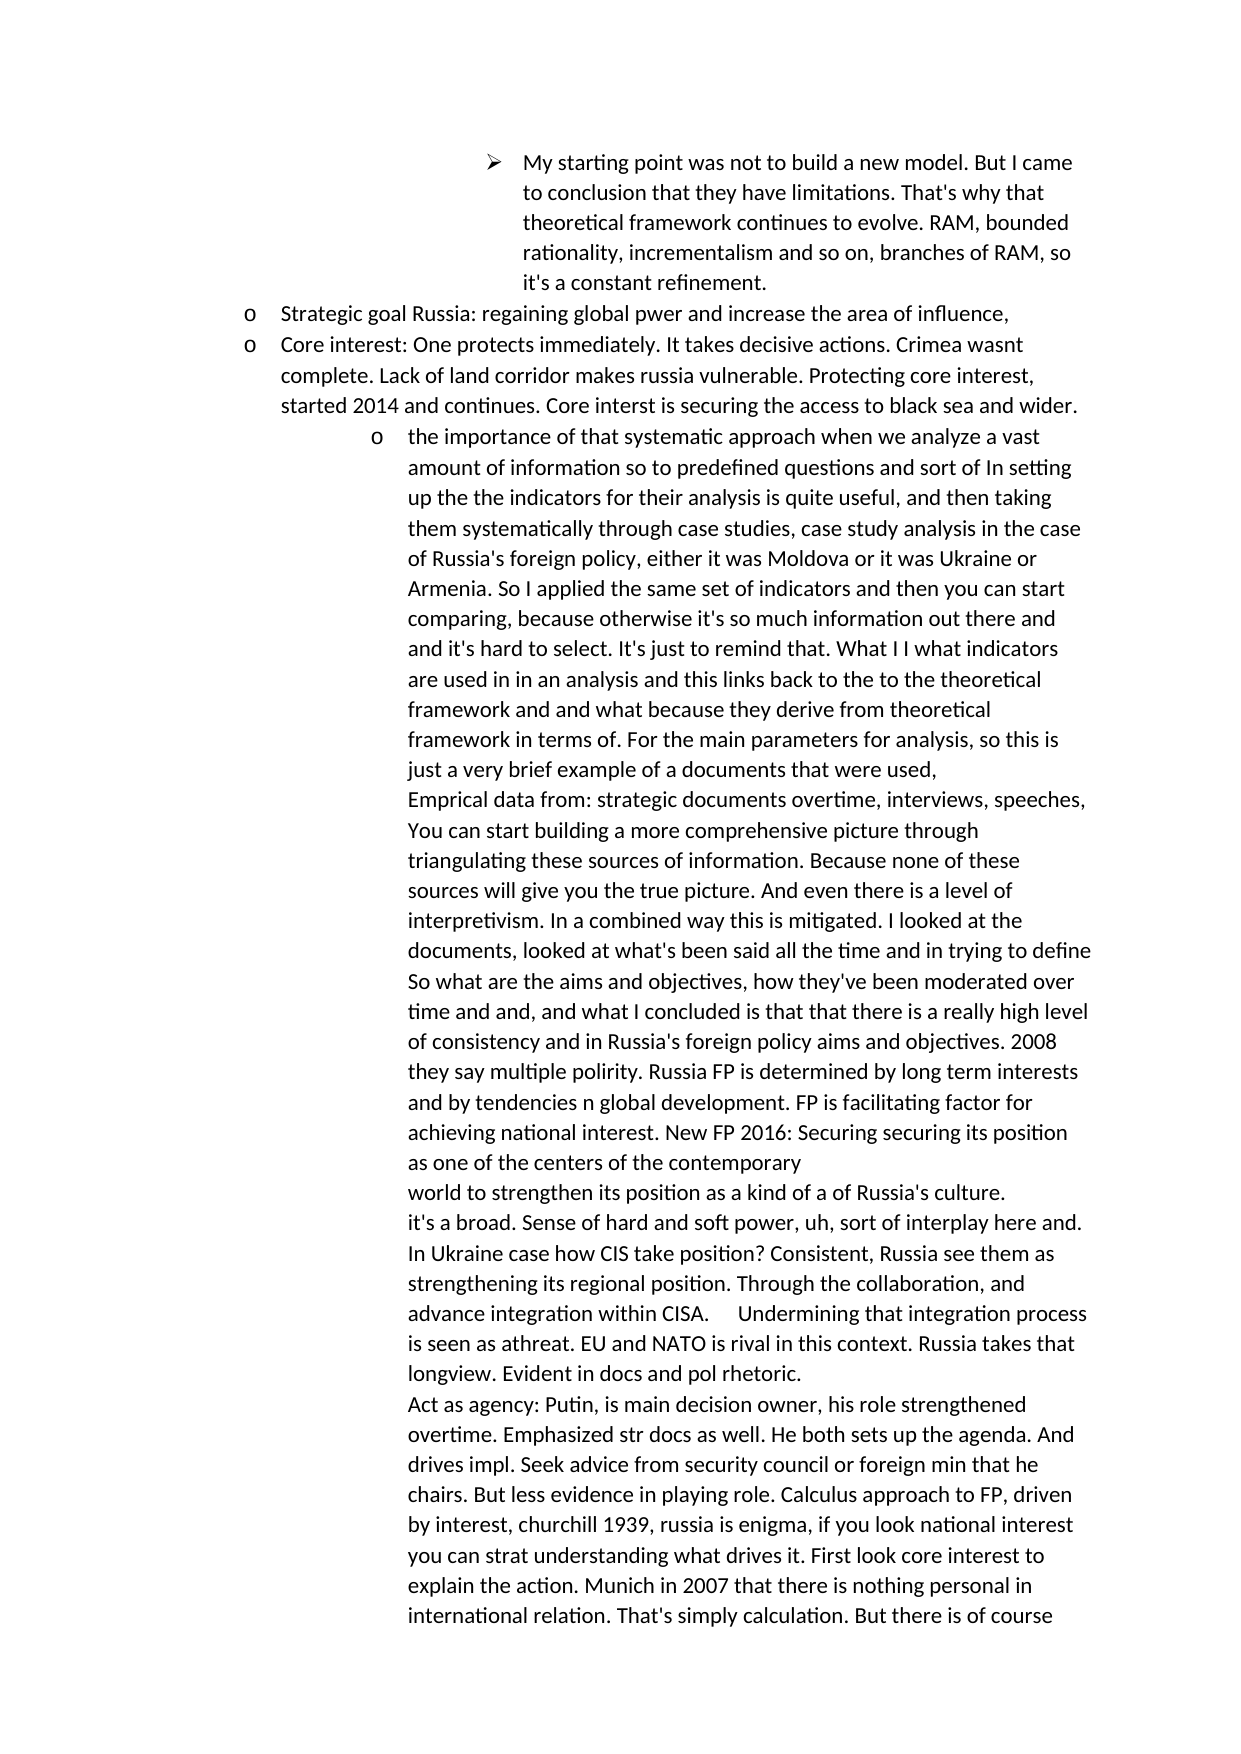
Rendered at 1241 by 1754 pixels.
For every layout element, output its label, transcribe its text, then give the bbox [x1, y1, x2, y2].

list of Russia's foreign policy, either it was Moldova or it was Ukraine or Armenia. So I applied the same set of indicators and then you can start comparing, because otherwise it's so much information out there and and it's hard to select. It's just to remind that. What I I what indicators are used in in an analysis and this links back to the to the theoretical framework and and what because they derive from theoretical framework in terms of. For the main parameters for analysis, so this is just a very brief example of a documents that were used, [408, 544, 1093, 783]
list it's a broad. Sense of hard and soft power, uh, sort of interplay here and. [408, 1208, 1093, 1236]
list Emprical data from: strategic documents overtime, interviews, speeches, You can start building a more comprehensive picture through triangulating these sources of information. Because none of these sources will give you the true picture. And even there is a level of interpretivism. In a combined way this is mitigated. I looked at the documents, looked at what's been said all the time and in trying to define So what are the aims and objectives, how they've been moderated over time and and, and what I concluded is that that there is a really high level of consistency and in Russia's foreign policy aims and objectives. 2008 they say multiple polirity. Russia FP is determined by long term interests and by tendencies n global development. FP is facilitating factor for achieving national interest. New FP 2016: Securing securing its position as one of the centers of the contemporary [408, 786, 1093, 1176]
list Strategic goal Russia: regaining global pwer and increase the area of influence, [243, 299, 1093, 328]
list My starting point was not to build a new model. But I came to conclusion that they have limitations. That's why that theoretical framework continues to evolve. RAM, bounded rationality, incrementalism and so on, branches of RAM, so it's a constant refinement. [485, 148, 1093, 296]
list world to strengthen its position as a kind of a of Russia's culture. [408, 1178, 1093, 1206]
list the importance of that systematic approach when we analyze a vast amount of information so to predefined questions and sort of In setting up the the indicators for their analysis is quite useful, and then taking them systematically through case studies, case study analysis in the case [370, 422, 1093, 542]
list In Ukraine case how CIS take position? Consistent, Russia see them as strengthening its regional position. Through the collaboration, and advance integration within CISA. Undermining that integration process is seen as athreat. EU and NATO is rival in this context. Russia takes that longview. Evident in docs and pol rhetoric. [408, 1239, 1093, 1387]
list Core interest: One protects immediately. It takes decisive actions. Crimea wasnt complete. Lack of land corridor makes russia vulnerable. Protecting core interest, started 2014 and continues. Core interst is securing the access to black sea and wider. [243, 330, 1093, 420]
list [408, 1390, 1093, 1629]
